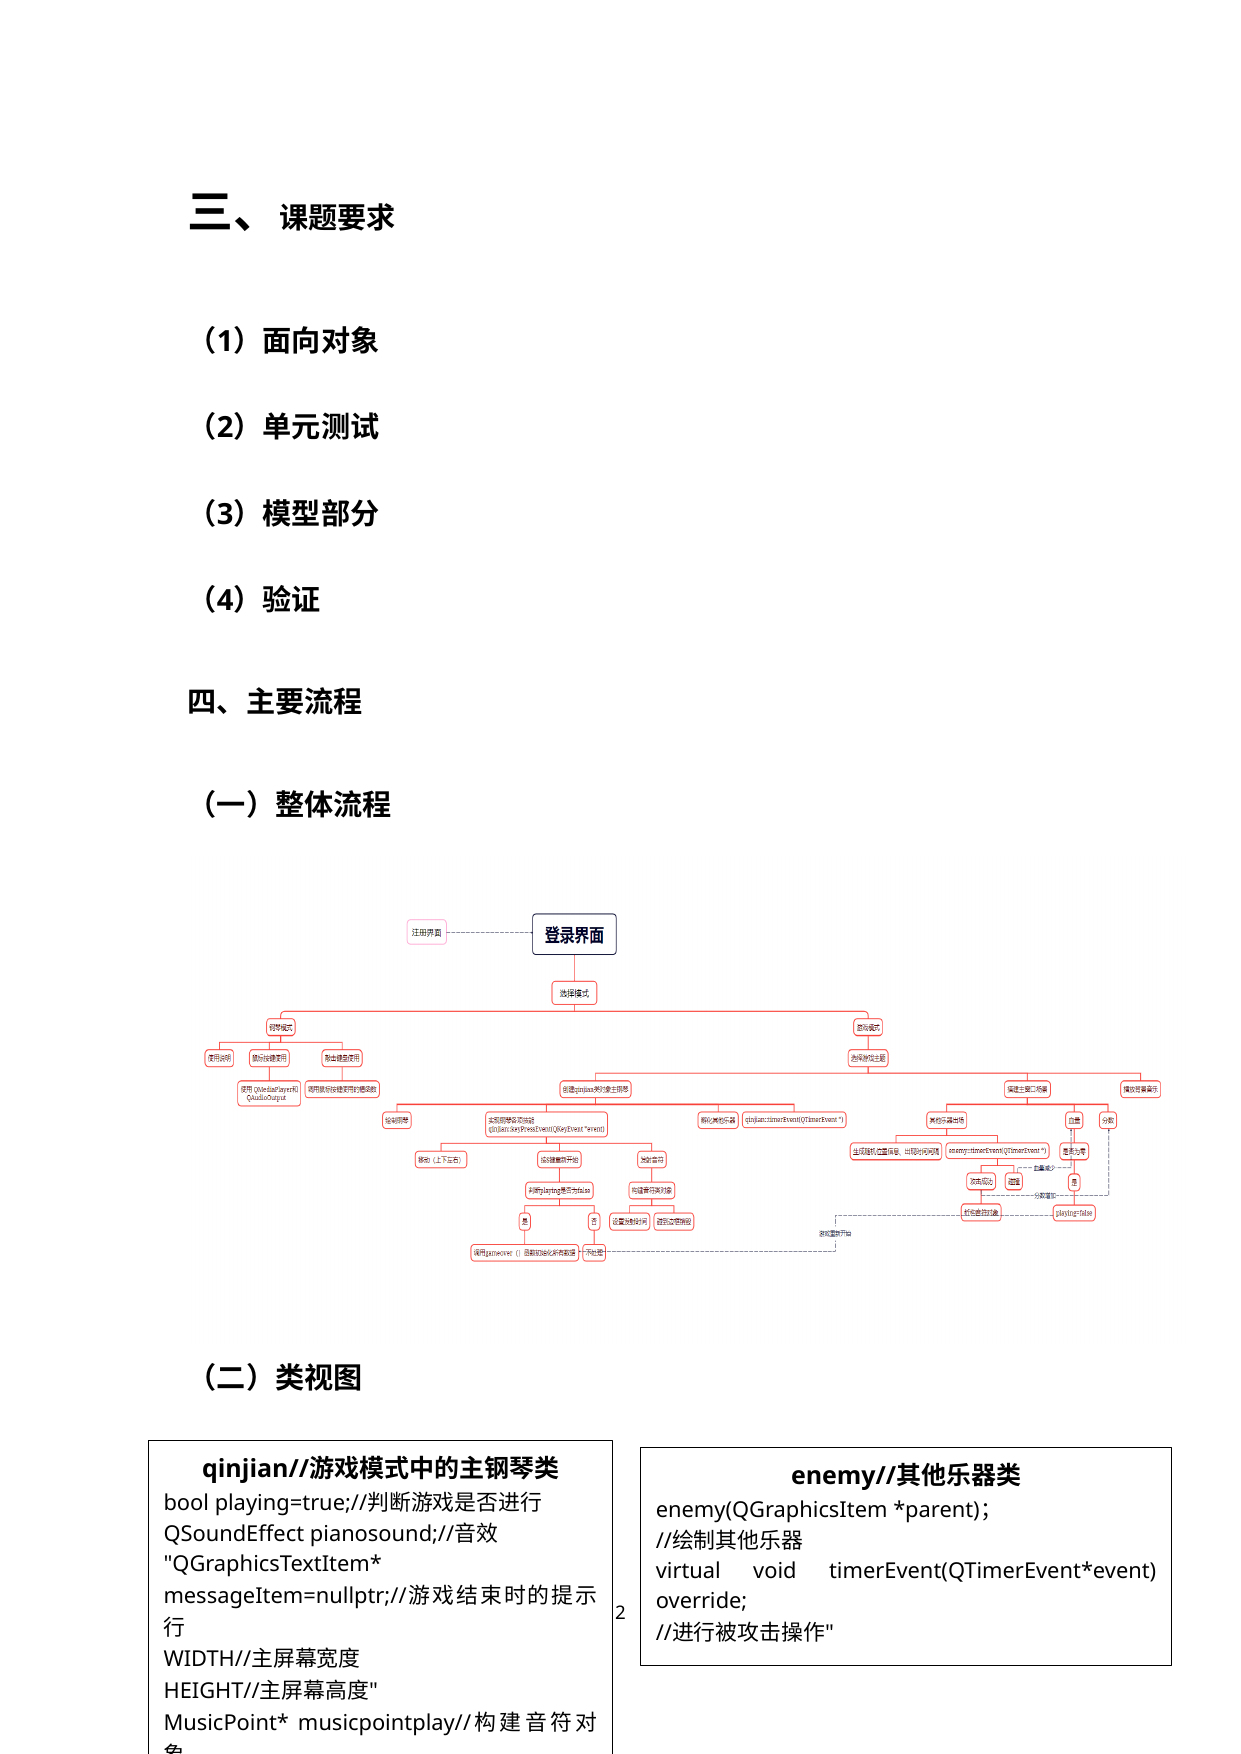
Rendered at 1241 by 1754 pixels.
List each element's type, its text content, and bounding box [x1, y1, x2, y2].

subtitle （1）面向对象 [187, 307, 1053, 372]
subtitle 四、主要流程 [187, 667, 1053, 732]
subtitle （二）类视图 [187, 1343, 1053, 1408]
subtitle （一）整体流程 [187, 770, 1053, 835]
subtitle （4）验证 [187, 565, 1053, 630]
subtitle 课题要求 [187, 160, 1053, 257]
subtitle （2）单元测试 [187, 393, 1053, 458]
subtitle （3）模型部分 [187, 479, 1053, 544]
picture [187, 857, 1186, 1343]
